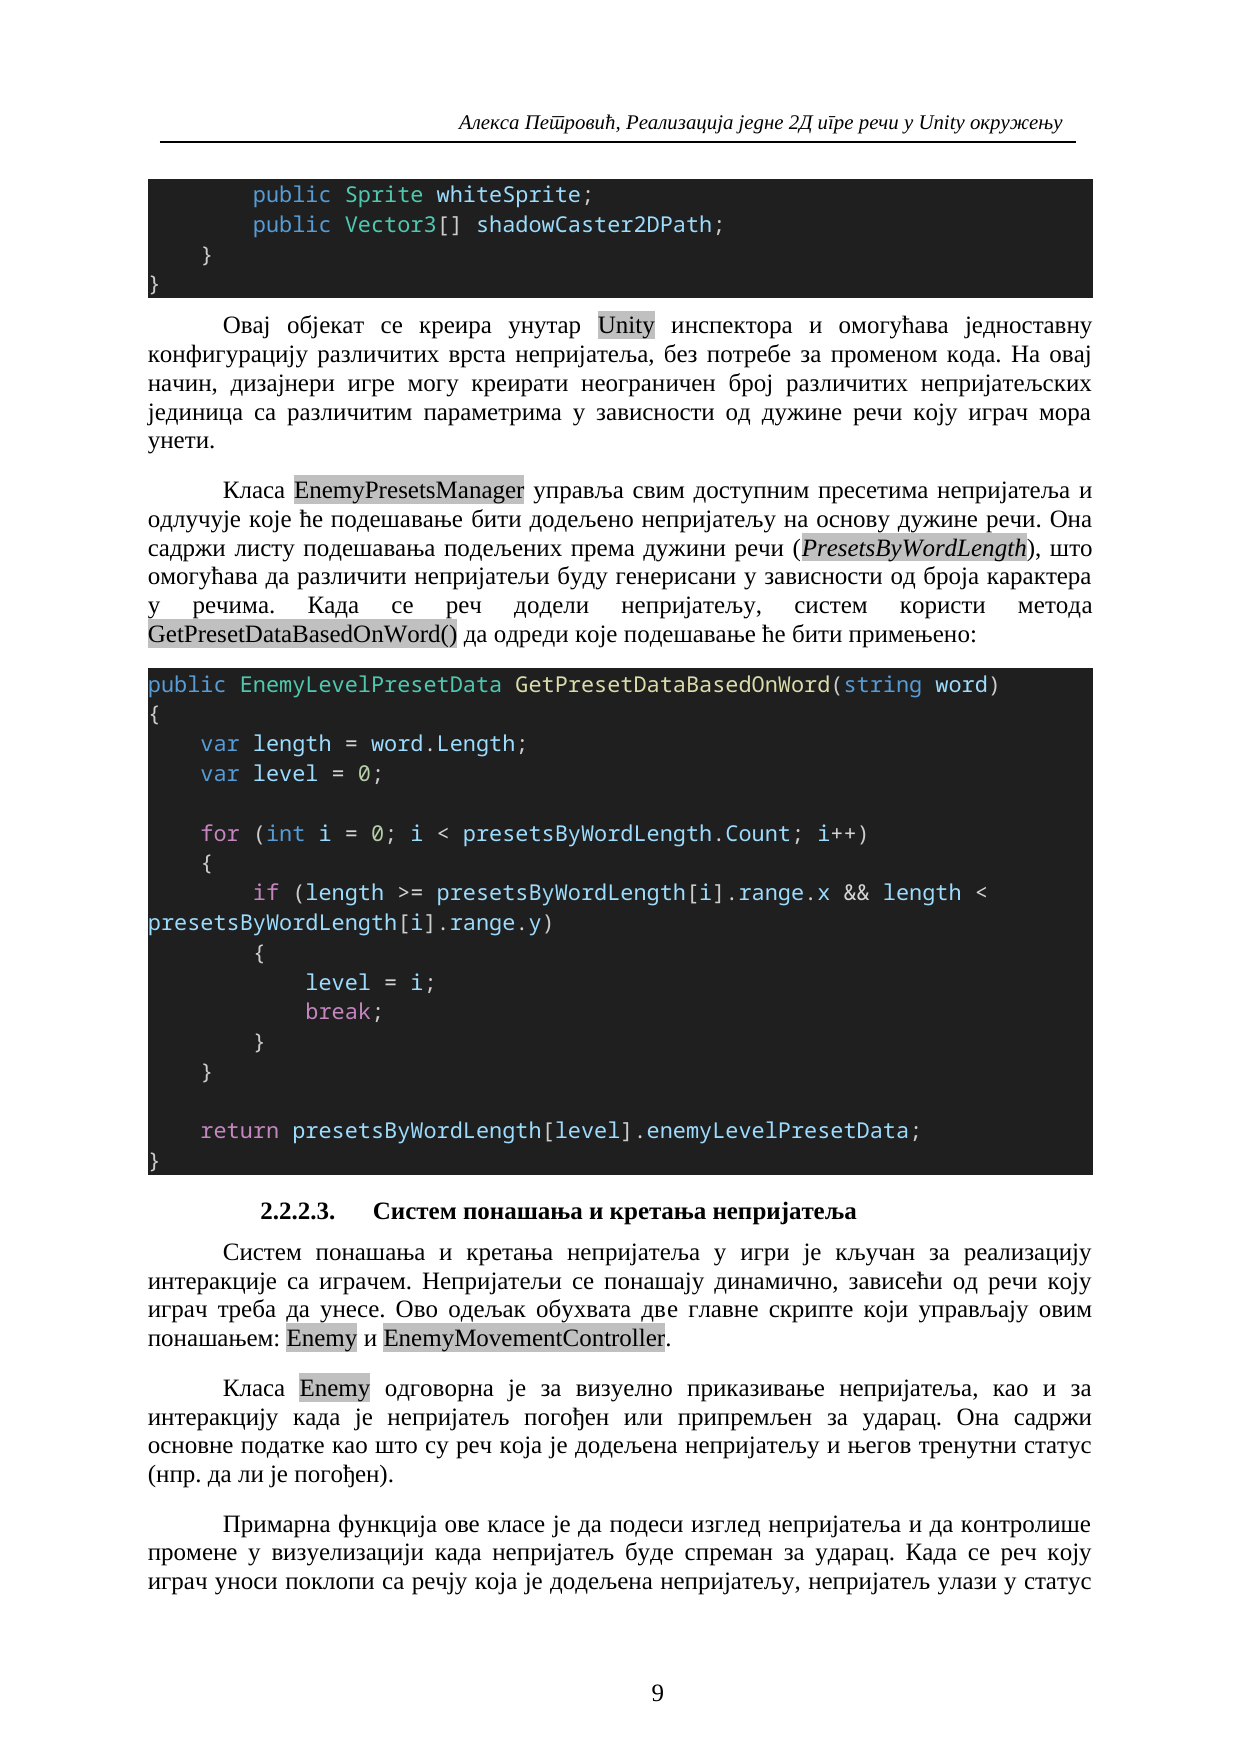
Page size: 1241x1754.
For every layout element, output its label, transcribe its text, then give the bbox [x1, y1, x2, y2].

text var level = 0; [148, 758, 1093, 788]
text level = i; [148, 966, 1093, 996]
text Овај објекат се креира унутар Unity инспектора и омогућава једноставну конфигурацију различитих врста непријатеља, без потребе за променом кода. На овај начин, дизајнери игре могу креирати неограничен број различитих непријатељских јединица са различитим параметрима у зависности од дужине речи коју играч мора унети. [148, 311, 1093, 454]
text } [148, 1026, 1093, 1056]
text { [148, 698, 1093, 728]
text Систем понашања и кретања непријатеља у игри је кључан за реализацију интеракције са играчем. Непријатељи се понашају динамично, зависећи од речи коју играч треба да унесе. Ово одељак обухвата две главне скрипте који управљају овим понашањем: Enemy и EnemyMovementController. [148, 1237, 1093, 1352]
text { [148, 937, 1093, 966]
text Класа Enemy одговорна је за визуелно приказивање непријатеља, као и за интеракцију када је непријатељ погођен или припремљен за ударац. Она садржи основне податке као што су реч која је додељена непријатељу и његов тренутни статус (нпр. да ли је погођен). [148, 1373, 1093, 1488]
text return presetsByWordLength[level].enemyLevelPresetData; [148, 1115, 1093, 1145]
text for (int i = 0; i < presetsByWordLength.Count; i++) [148, 817, 1093, 847]
text if (length >= presetsByWordLength[i].range.x && length < presetsByWordLength[i].range.y) [148, 877, 1093, 937]
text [148, 1509, 1093, 1595]
text break; [148, 996, 1093, 1026]
subtitle Систем понашања и кретања непријатеља [260, 1196, 1093, 1224]
text var length = word.Length; [148, 728, 1093, 758]
text public Vector3[] shadowCaster2DPath; [148, 209, 1093, 238]
text public Sprite whiteSprite; [148, 179, 1093, 209]
text } [148, 238, 1093, 268]
text } [148, 1056, 1093, 1086]
text } [148, 268, 1093, 298]
text { [148, 847, 1093, 877]
text } [148, 1145, 1093, 1175]
text Класа EnemyPresetsManager управља свим доступним пресетима непријатеља и одлучује које ће подешавање бити додељено непријатељу на основу дужине речи. Она садржи листу подешавања подељених према дужини речи (PresetsByWordLength), што омогућава да различити непријатељи буду генерисани у зависности од броја карактера у речима. Када се реч додели непријатељу, систем користи метода GetPresetDataBasedOnWord() да одреди које подешавање ће бити примењено: [148, 475, 1093, 648]
text public EnemyLevelPresetData GetPresetDataBasedOnWord(string word) [148, 668, 1093, 698]
